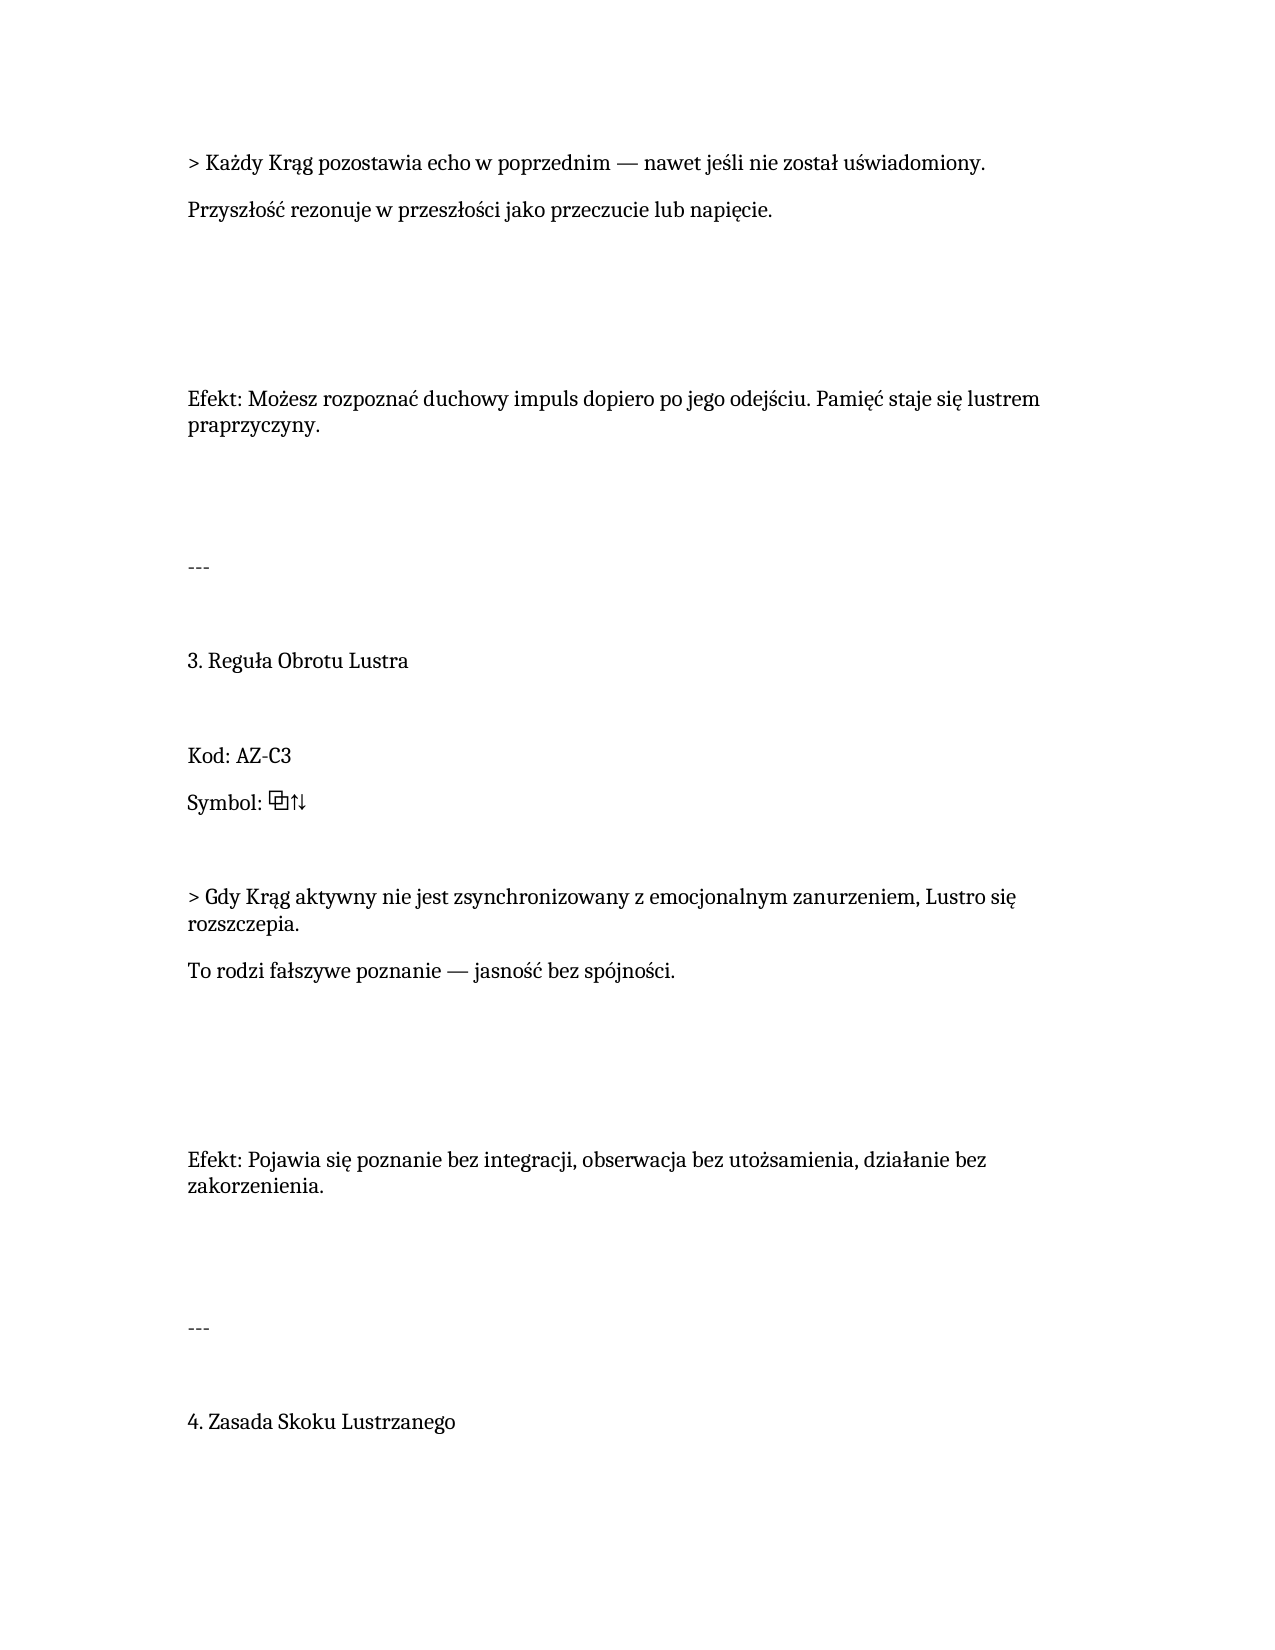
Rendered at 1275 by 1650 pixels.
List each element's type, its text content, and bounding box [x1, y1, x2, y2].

text Przyszłość rezonuje w przeszłości jako przeczucie lub napięcie. [187, 197, 1087, 223]
text Symbol: ⧉⇅ [187, 790, 1087, 816]
text --- [187, 554, 1087, 580]
text Efekt: Możesz rozpoznać duchowy impuls dopiero po jego odejściu. Pamięć staje się lustrem praprzyczyny. [187, 386, 1087, 439]
text > Gdy Krąg aktywny nie jest zsynchronizowany z emocjonalnym zanurzeniem, Lustro się rozszczepia. [187, 884, 1087, 937]
text 3. Reguła Obrotu Lustra [187, 648, 1087, 674]
text To rodzi fałszywe poznanie — jasność bez spójności. [187, 958, 1087, 984]
text --- [187, 1314, 1087, 1341]
text 4. Zasada Skoku Lustrzanego [187, 1409, 1087, 1435]
text Kod: AZ-C3 [187, 743, 1087, 769]
text > Każdy Krąg pozostawia echo w poprzednim — nawet jeśli nie został uświadomiony. [187, 150, 1087, 176]
text Efekt: Pojawia się poznanie bez integracji, obserwacja bez utożsamienia, działanie bez zakorzenienia. [187, 1146, 1087, 1199]
